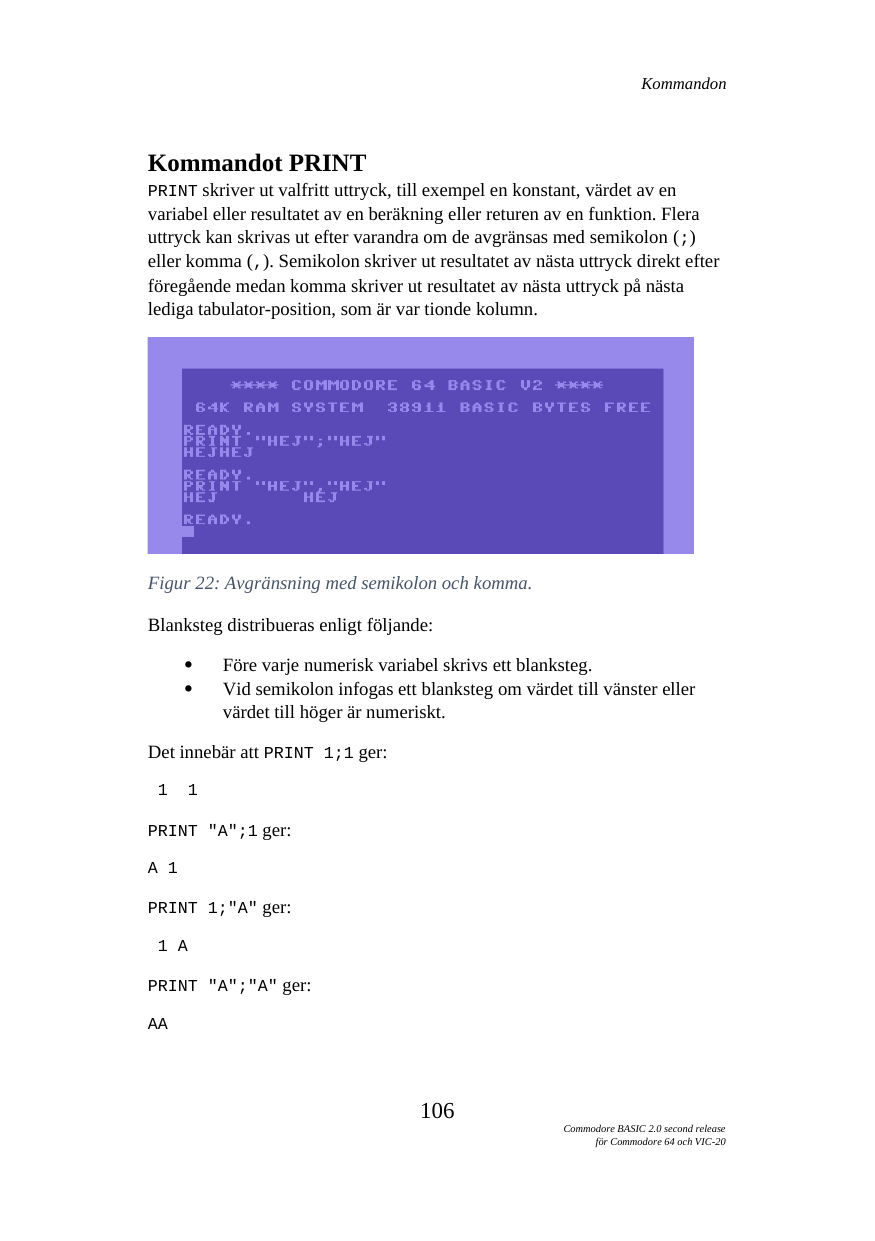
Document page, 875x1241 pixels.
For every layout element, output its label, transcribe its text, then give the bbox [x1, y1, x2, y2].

text PRINT 1;"A" ger: [148, 896, 726, 919]
picture [147, 337, 694, 554]
list Före varje numerisk variabel skrivs ett blanksteg. [185, 654, 726, 676]
text A 1 [148, 859, 726, 878]
text PRINT "A";1 ger: [148, 818, 726, 841]
text PRINT "A";"A" ger: [148, 974, 726, 997]
text AA [148, 1015, 726, 1034]
text 1 1 [148, 782, 726, 800]
text 1 A [148, 937, 726, 956]
text Figur 22: Avgränsning med semikolon och komma. [148, 572, 726, 593]
subtitle Kommandot PRINT [148, 148, 726, 176]
text Det innebär att PRINT 1;1 ger: [148, 741, 726, 763]
text Blanksteg distribueras enligt följande: [148, 614, 726, 636]
list Vid semikolon infogas ett blanksteg om värdet till vänster eller värdet till höger är numeriskt. [185, 677, 726, 722]
text PRINT skriver ut valfritt uttryck, till exempel en konstant, värdet av en variabel eller resultatet av en beräkning eller returen av en funktion. Flera uttryck kan skrivas ut efter varandra om de avgränsas med semikolon (;) eller komma (,). Semikolon skriver ut resultatet av nästa uttryck direkt efter föregående medan komma skriver ut resultatet av nästa uttryck på nästa lediga tabulator-position, som är var tionde kolumn. [148, 179, 726, 319]
